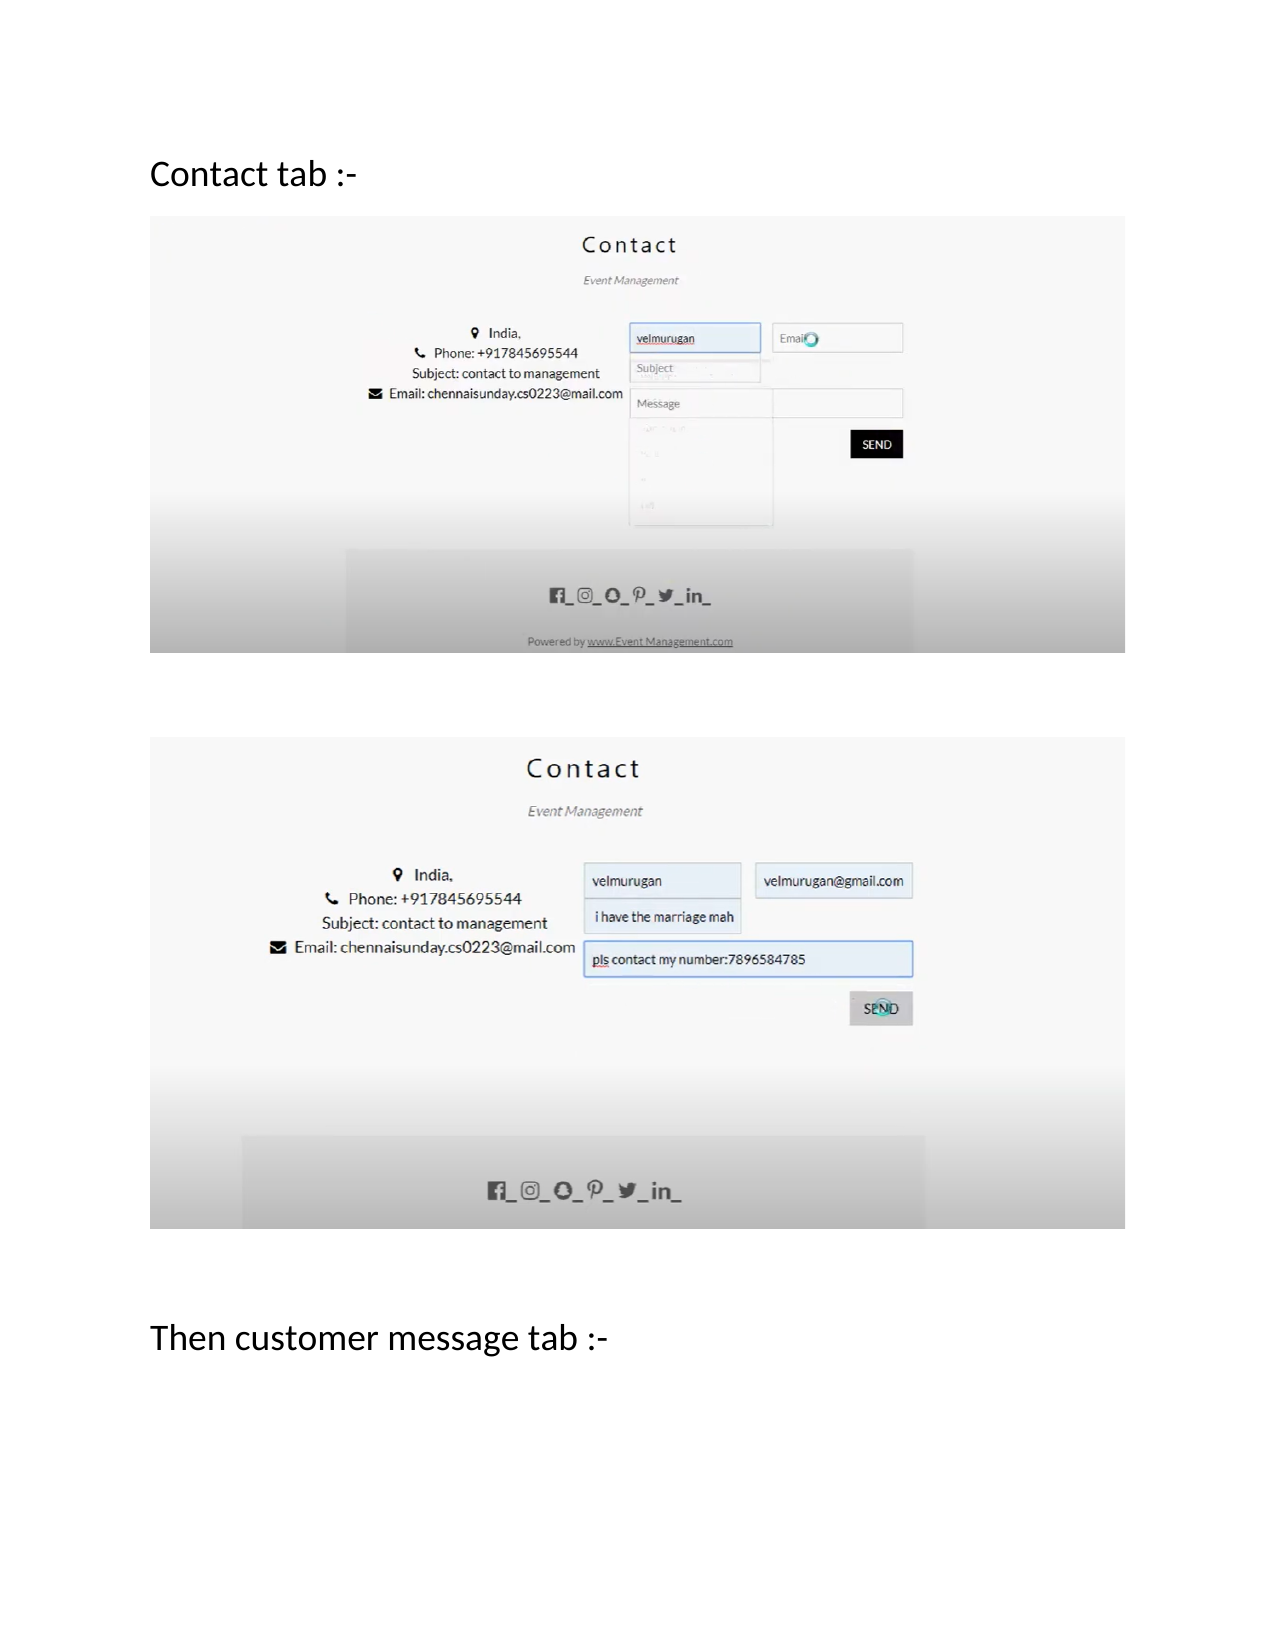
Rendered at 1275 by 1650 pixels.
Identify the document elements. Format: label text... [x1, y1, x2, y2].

text Contact tab :- [150, 150, 1125, 196]
picture [150, 737, 1125, 1229]
text Then customer message tab :- [150, 1314, 1125, 1359]
picture [150, 216, 1125, 653]
